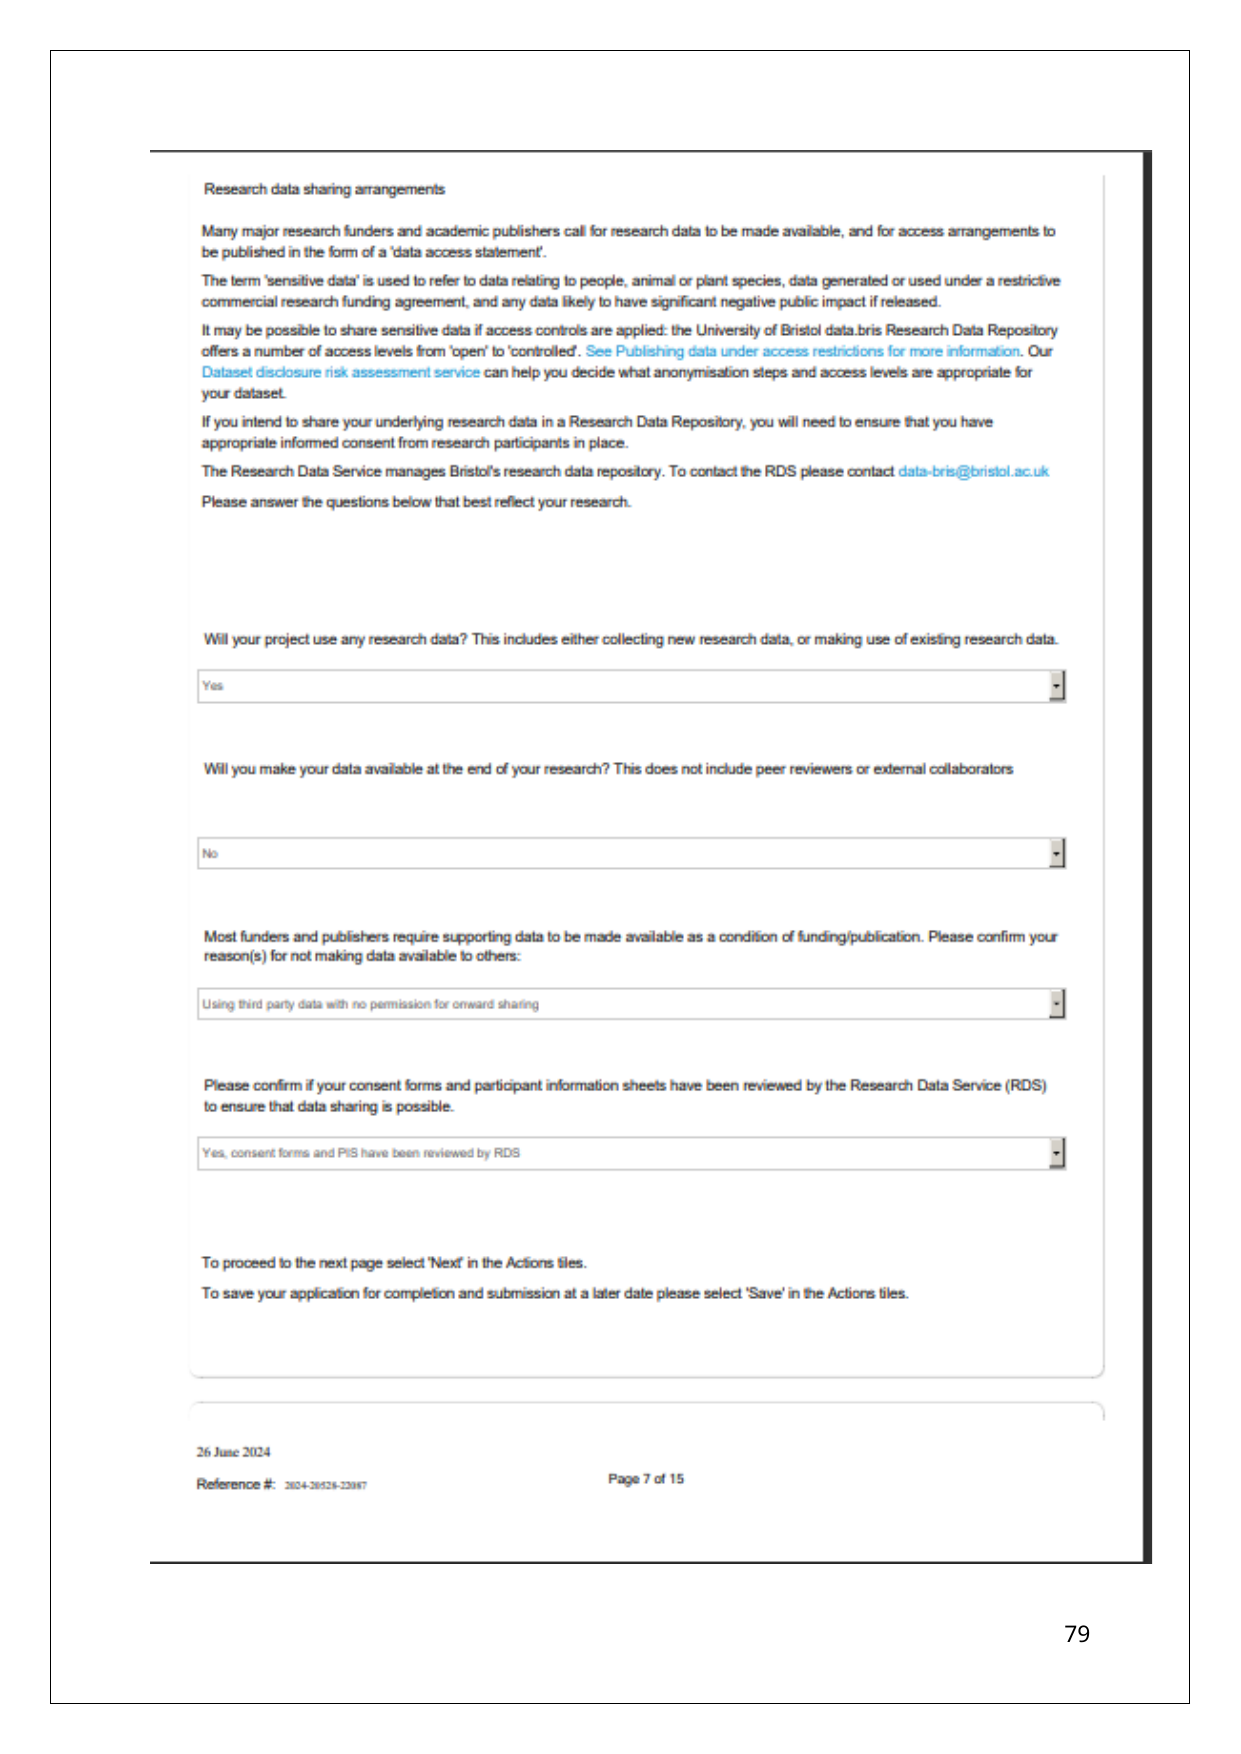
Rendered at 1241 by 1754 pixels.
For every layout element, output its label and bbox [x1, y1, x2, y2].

picture [150, 150, 1153, 1564]
